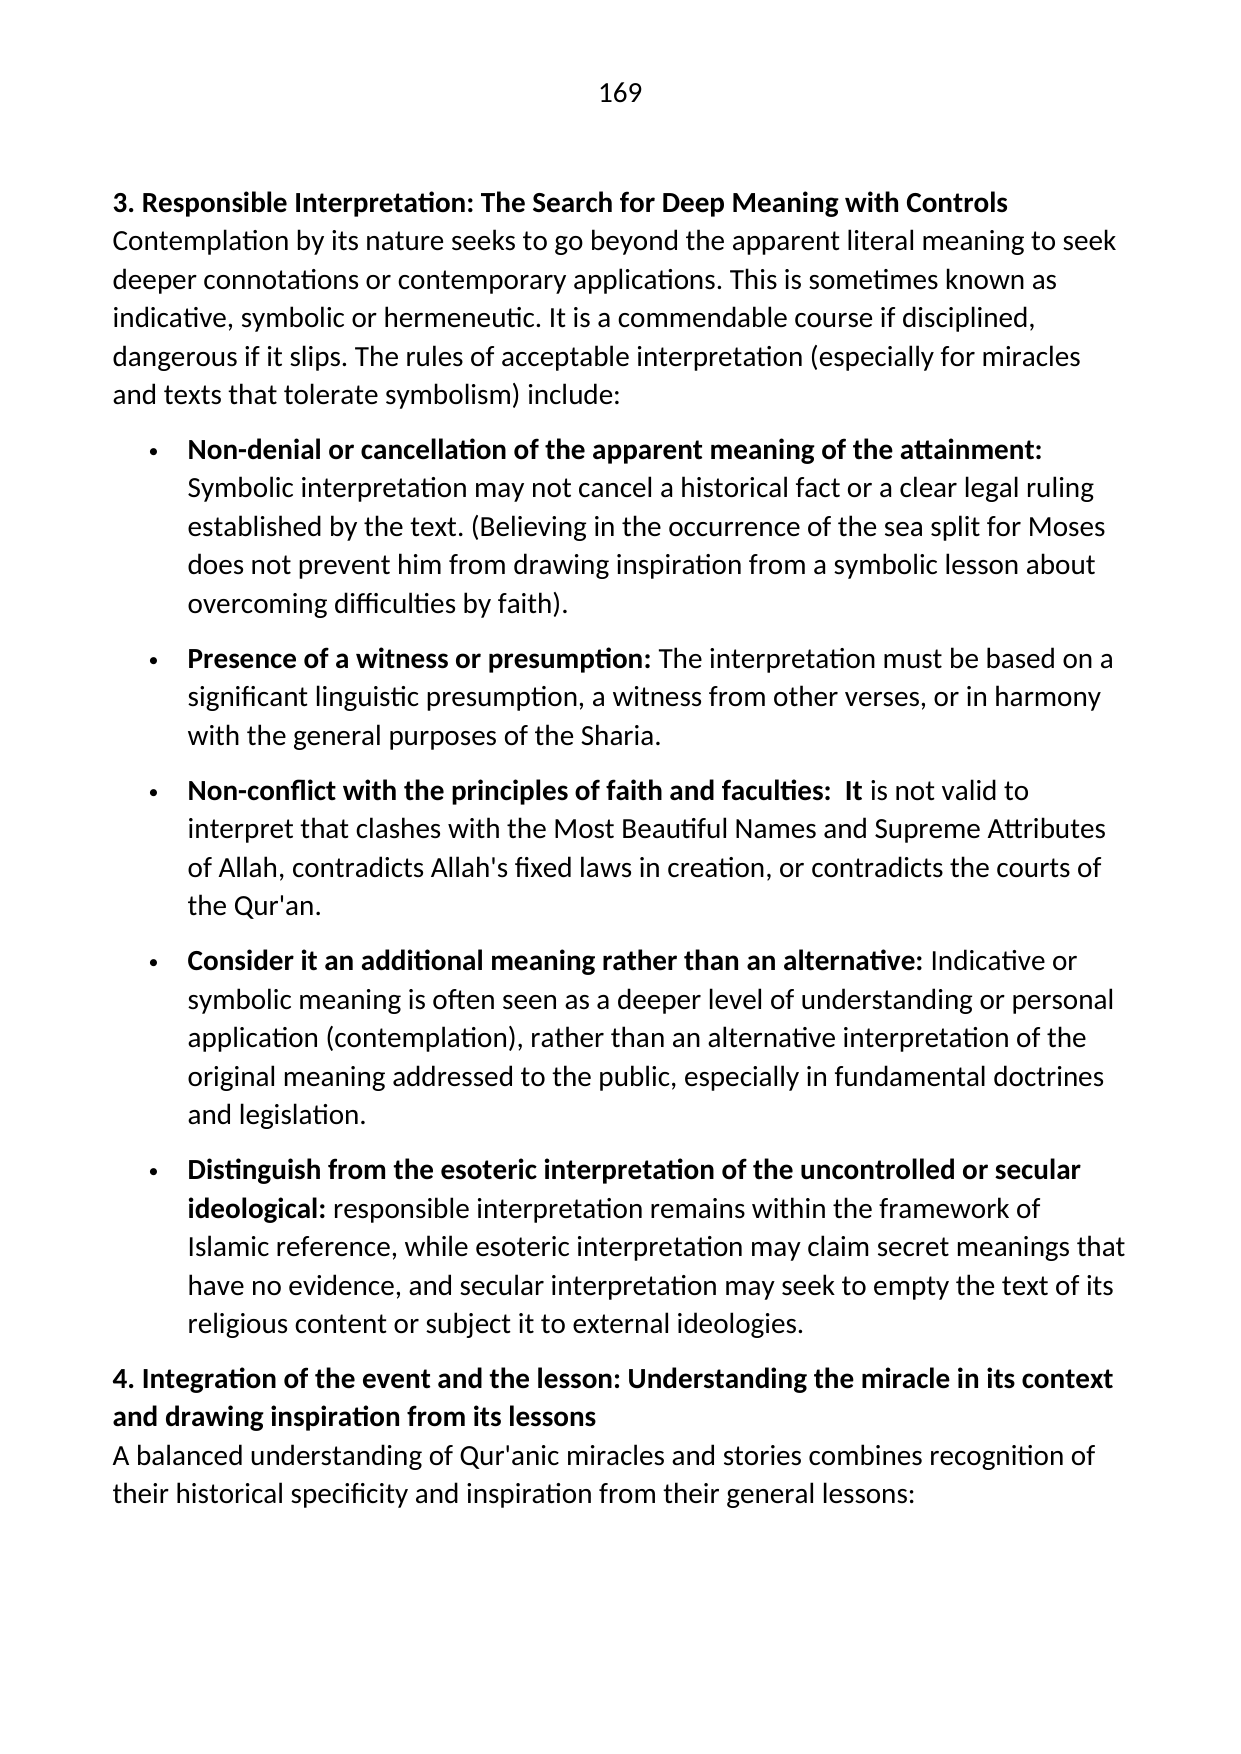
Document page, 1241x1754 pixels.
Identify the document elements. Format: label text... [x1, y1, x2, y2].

list Distinguish from the esoteric interpretation of the uncontrolled or secular ideological: responsible interpretation remains within the framework of Islamic reference, while esoteric interpretation may claim secret meanings that have no evidence, and secular interpretation may seek to empty the text of its religious content or subject it to external ideologies. [150, 1151, 1128, 1341]
text 4. Integration of the event and the lesson: Understanding the miracle in its context and drawing inspiration from its lessons A balanced understanding of Qur'anic miracles and stories combines recognition of their historical specificity and inspiration from their general lessons: [112, 1360, 1128, 1511]
list Non-denial or cancellation of the apparent meaning of the attainment: Symbolic interpretation may not cancel a historical fact or a clear legal ruling established by the text. (Believing in the occurrence of the sea split for Moses does not prevent him from drawing inspiration from a symbolic lesson about overcoming difficulties by faith). [150, 431, 1128, 621]
text 3. Responsible Interpretation: The Search for Deep Meaning with Controls Contemplation by its nature seeks to go beyond the apparent literal meaning to seek deeper connotations or contemporary applications. This is sometimes known as indicative, symbolic or hermeneutic. It is a commendable course if disciplined, dangerous if it slips. The rules of acceptable interpretation (especially for miracles and texts that tolerate symbolism) include: [112, 184, 1128, 412]
list Consider it an additional meaning rather than an alternative: Indicative or symbolic meaning is often seen as a deeper level of understanding or personal application (contemplation), rather than an alternative interpretation of the original meaning addressed to the public, especially in fundamental doctrines and legislation. [150, 942, 1128, 1132]
list Presence of a witness or presumption: The interpretation must be based on a significant linguistic presumption, a witness from other verses, or in harmony with the general purposes of the Sharia. [150, 640, 1128, 752]
list Non-conflict with the principles of faith and faculties: It is not valid to interpret that clashes with the Most Beautiful Names and Supreme Attributes of Allah, contradicts Allah's fixed laws in creation, or contradicts the courts of the Qur'an. [150, 772, 1128, 923]
